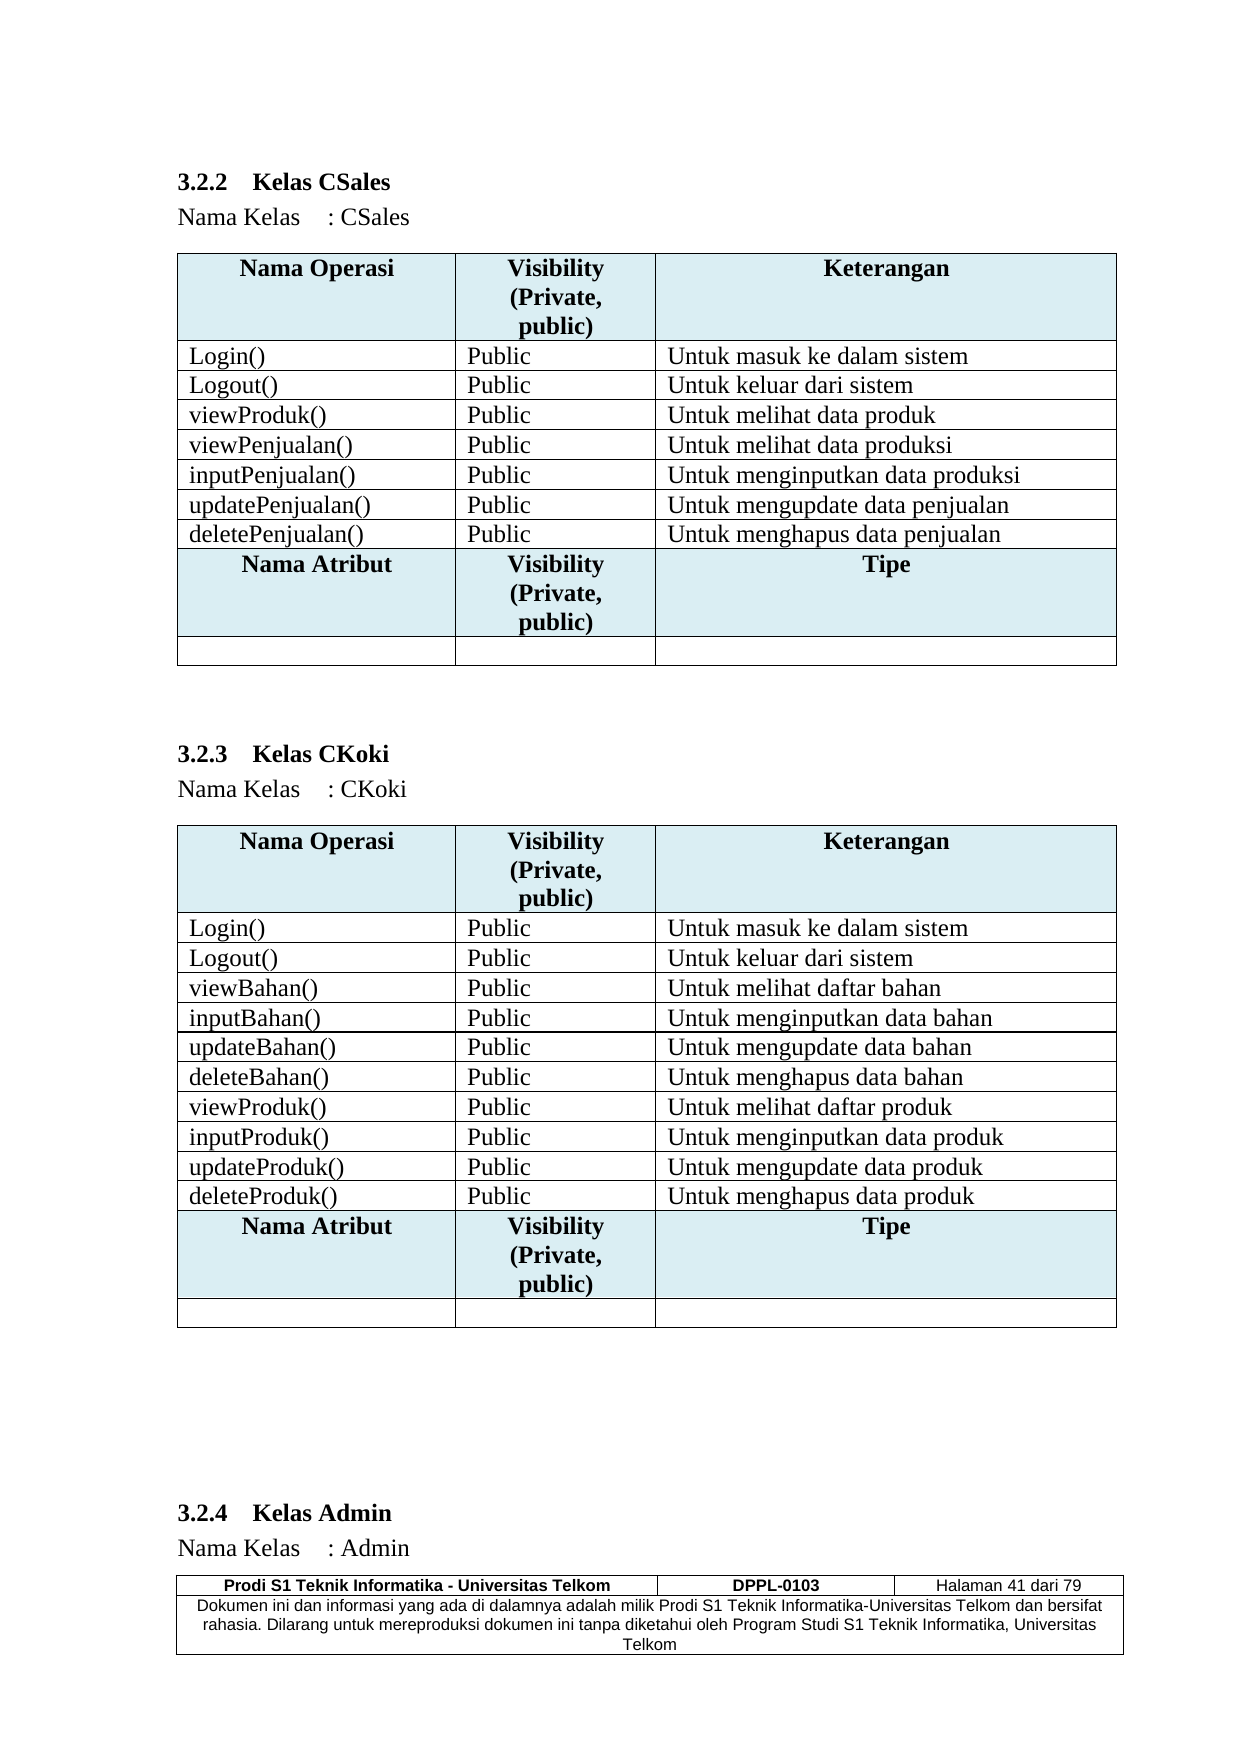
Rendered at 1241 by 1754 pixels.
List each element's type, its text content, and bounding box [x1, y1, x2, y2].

table_cell inputBahan() [178, 1003, 455, 1031]
table_cell Login() [178, 341, 455, 369]
table_cell viewPenjualan() [178, 430, 455, 459]
table_cell Untuk mengupdate data produk [656, 1152, 1116, 1180]
table_cell Untuk menghapus data bahan [656, 1062, 1116, 1091]
text Nama Kelas : CKoki [177, 774, 1122, 803]
table_cell deleteBahan() [178, 1062, 455, 1091]
table_cell Untuk melihat daftar produk [656, 1092, 1116, 1121]
table_cell [656, 637, 1116, 665]
table_cell [456, 1299, 655, 1327]
table_cell updatePenjualan() [178, 490, 455, 518]
table_cell Untuk melihat data produk [656, 400, 1116, 429]
subtitle Kelas Admin [177, 1498, 1122, 1526]
table_cell Untuk mengupdate data penjualan [656, 490, 1116, 518]
table_cell [456, 637, 655, 665]
table_cell Nama Atribut [178, 1211, 455, 1297]
table_cell Tipe [656, 1211, 1116, 1297]
table_cell Public [456, 1003, 655, 1031]
table_cell updateBahan() [178, 1033, 455, 1061]
table_cell Tipe [656, 549, 1116, 636]
table_cell Visibility (Private, public) [456, 549, 655, 636]
table_cell Public [456, 1152, 655, 1180]
table_cell Untuk masuk ke dalam sistem [656, 341, 1116, 369]
table_cell Public [456, 1092, 655, 1121]
table_cell Untuk mengupdate data bahan [656, 1033, 1116, 1061]
table_cell inputPenjualan() [178, 460, 455, 489]
table_cell Untuk masuk ke dalam sistem [656, 913, 1116, 942]
table_cell Logout() [178, 943, 455, 972]
table_header Nama Operasi [178, 254, 455, 340]
table_cell Untuk melihat data produksi [656, 430, 1116, 459]
table_cell Public [456, 371, 655, 399]
table_cell [178, 1299, 455, 1327]
table_cell Public [456, 490, 655, 518]
table_cell deleteProduk() [178, 1181, 455, 1210]
table_cell Public [456, 1181, 655, 1210]
table_cell Public [456, 341, 655, 369]
table_header Visibility (Private, public) [456, 254, 655, 340]
table_cell Untuk menginputkan data bahan [656, 1003, 1116, 1031]
table_cell Public [456, 973, 655, 1002]
table_cell Untuk menginputkan data produk [656, 1122, 1116, 1151]
table_cell Untuk melihat daftar bahan [656, 973, 1116, 1002]
table_header Nama Operasi [178, 826, 455, 912]
table_cell viewBahan() [178, 973, 455, 1002]
table_cell Public [456, 520, 655, 548]
table_cell Public [456, 1062, 655, 1091]
table_cell Public [456, 1122, 655, 1151]
subtitle Kelas CSales [177, 167, 1122, 196]
table_header Keterangan [656, 826, 1116, 912]
table_cell Visibility (Private, public) [456, 1211, 655, 1297]
table_cell Untuk menghapus data penjualan [656, 520, 1116, 548]
table_cell Public [456, 1033, 655, 1061]
table_cell Public [456, 430, 655, 459]
table_cell Public [456, 460, 655, 489]
table_cell [178, 637, 455, 665]
table_cell Untuk menghapus data produk [656, 1181, 1116, 1210]
text Nama Kelas : Admin [177, 1533, 1122, 1561]
table_cell Public [456, 400, 655, 429]
table_cell inputProduk() [178, 1122, 455, 1151]
table_cell viewProduk() [178, 1092, 455, 1121]
table_cell Nama Atribut [178, 549, 455, 636]
table_cell Login() [178, 913, 455, 942]
table_cell Public [456, 943, 655, 972]
table_cell updateProduk() [178, 1152, 455, 1180]
table_cell Untuk keluar dari sistem [656, 943, 1116, 972]
table_cell Logout() [178, 371, 455, 399]
table_cell Public [456, 913, 655, 942]
table_cell Untuk menginputkan data produksi [656, 460, 1116, 489]
text Nama Kelas : CSales [177, 202, 1122, 231]
table_cell [656, 1299, 1116, 1327]
table_cell viewProduk() [178, 400, 455, 429]
subtitle Kelas CKoki [177, 739, 1122, 768]
table_header Keterangan [656, 254, 1116, 340]
table_header Visibility (Private, public) [456, 826, 655, 912]
table_cell deletePenjualan() [178, 520, 455, 548]
table_cell Untuk keluar dari sistem [656, 371, 1116, 399]
